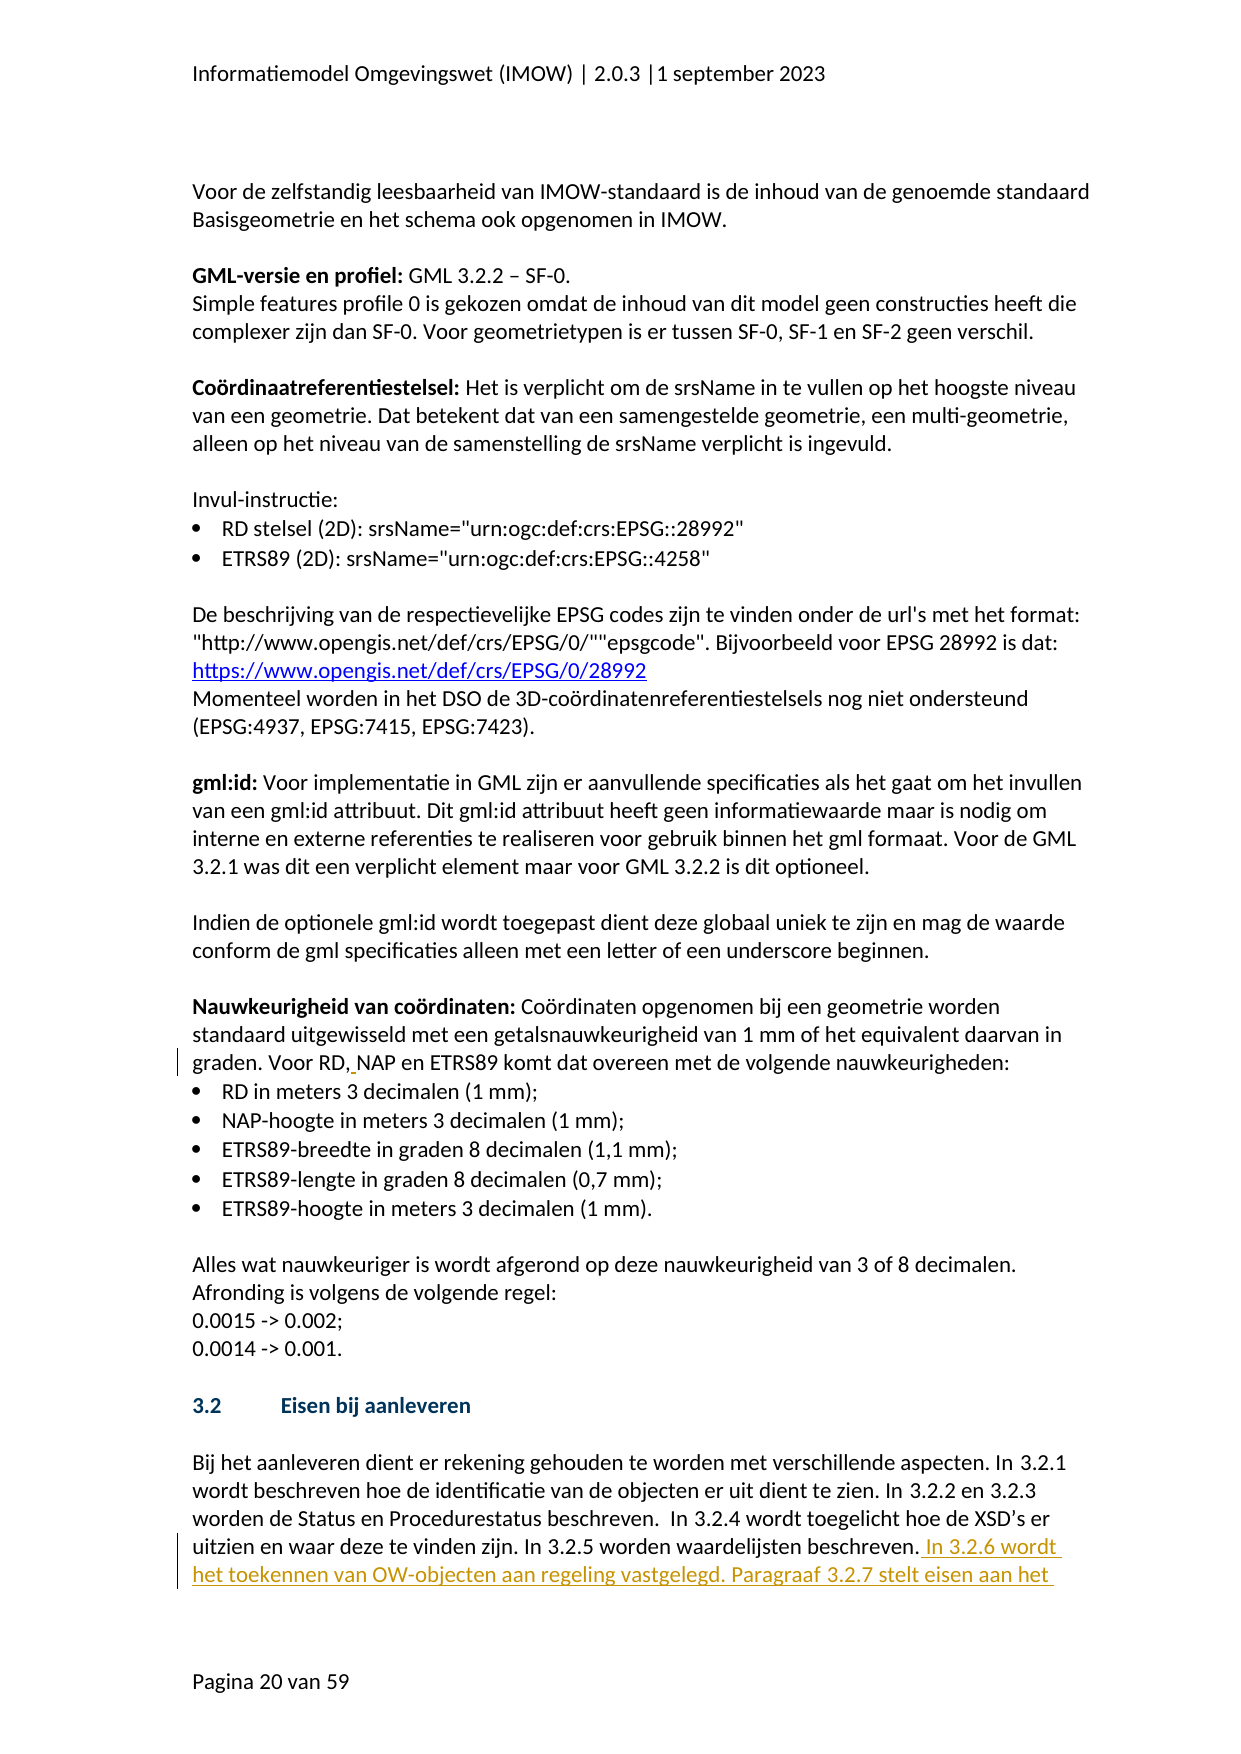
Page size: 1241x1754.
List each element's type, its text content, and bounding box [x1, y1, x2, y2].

text RD stelsel (2D): srsName="urn:ogc:def:crs:EPSG::28992" [192, 513, 1092, 543]
subtitle Eisen bij aanleveren [192, 1391, 1092, 1419]
text ETRS89-breedte in graden 8 decimalen (1,1 mm); [192, 1134, 1092, 1164]
text NAP-hoogte in meters 3 decimalen (1 mm); [192, 1105, 1092, 1134]
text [192, 1448, 1092, 1588]
text ETRS89-hoogte in meters 3 decimalen (1 mm). [192, 1193, 1092, 1222]
text Voor de zelfstandig leesbaarheid van IMOW-standaard is de inhoud van de genoemde standaard Basisgeometrie en het schema ook opgenomen in IMOW. [192, 177, 1092, 233]
text ETRS89 (2D): srsName="urn:ogc:def:crs:EPSG::4258" [192, 543, 1092, 572]
text RD in meters 3 decimalen (1 mm); [192, 1076, 1092, 1105]
text Invul-instructie: [192, 485, 1092, 513]
text gml:id: Voor implementatie in GML zijn er aanvullende specificaties als het gaat om het invullen van een gml:id attribuut. Dit gml:id attribuut heeft geen informatiewaarde maar is nodig om interne en externe referenties te realiseren voor gebruik binnen het gml formaat. Voor de GML 3.2.1 was dit een verplicht element maar voor GML 3.2.2 is dit optioneel. [192, 768, 1092, 880]
text Alles wat nauwkeuriger is wordt afgerond op deze nauwkeurigheid van 3 of 8 decimalen. Afronding is volgens de volgende regel: [192, 1250, 1092, 1306]
text ETRS89-lengte in graden 8 decimalen (0,7 mm); [192, 1164, 1092, 1193]
text 0.0014 -> 0.001. [192, 1334, 1092, 1362]
text Indien de optionele gml:id wordt toegepast dient deze globaal uniek te zijn en mag de waarde conform de gml specificaties alleen met een letter of een underscore beginnen. [192, 908, 1092, 964]
text Momenteel worden in het DSO de 3D-coördinatenreferentiestelsels nog niet ondersteund (EPSG:4937, EPSG:7415, EPSG:7423). [192, 684, 1092, 740]
text Coördinaatreferentiestelsel: Het is verplicht om de srsName in te vullen op het hoogste niveau van een geometrie. Dat betekent dat van een samengestelde geometrie, een multi-geometrie, alleen op het niveau van de samenstelling de srsName verplicht is ingevuld. [192, 373, 1092, 457]
text Nauwkeurigheid van coördinaten: Coördinaten opgenomen bij een geometrie worden standaard uitgewisseld met een getalsnauwkeurigheid van 1 mm of het equivalent daarvan in graden. Voor RD,NAP en ETRS89 komt dat overeen met de volgende nauwkeurigheden: [192, 992, 1092, 1076]
text 0.0015 -> 0.002; [192, 1306, 1092, 1334]
text De beschrijving van de respectievelijke EPSG codes zijn te vinden onder de url's met het format: "http://www.opengis.net/def/crs/EPSG/0/""epsgcode". Bijvoorbeeld voor EPSG 28992 is dat: https://www.opengis.net/def/crs/EPSG/0/28992 [192, 600, 1092, 684]
text GML-versie en profiel: GML 3.2.2 – SF-0. Simple features profile 0 is gekozen omdat de inhoud van dit model geen constructies heeft die complexer zijn dan SF-0. Voor geometrietypen is er tussen SF-0, SF-1 en SF-2 geen verschil. [192, 261, 1092, 345]
